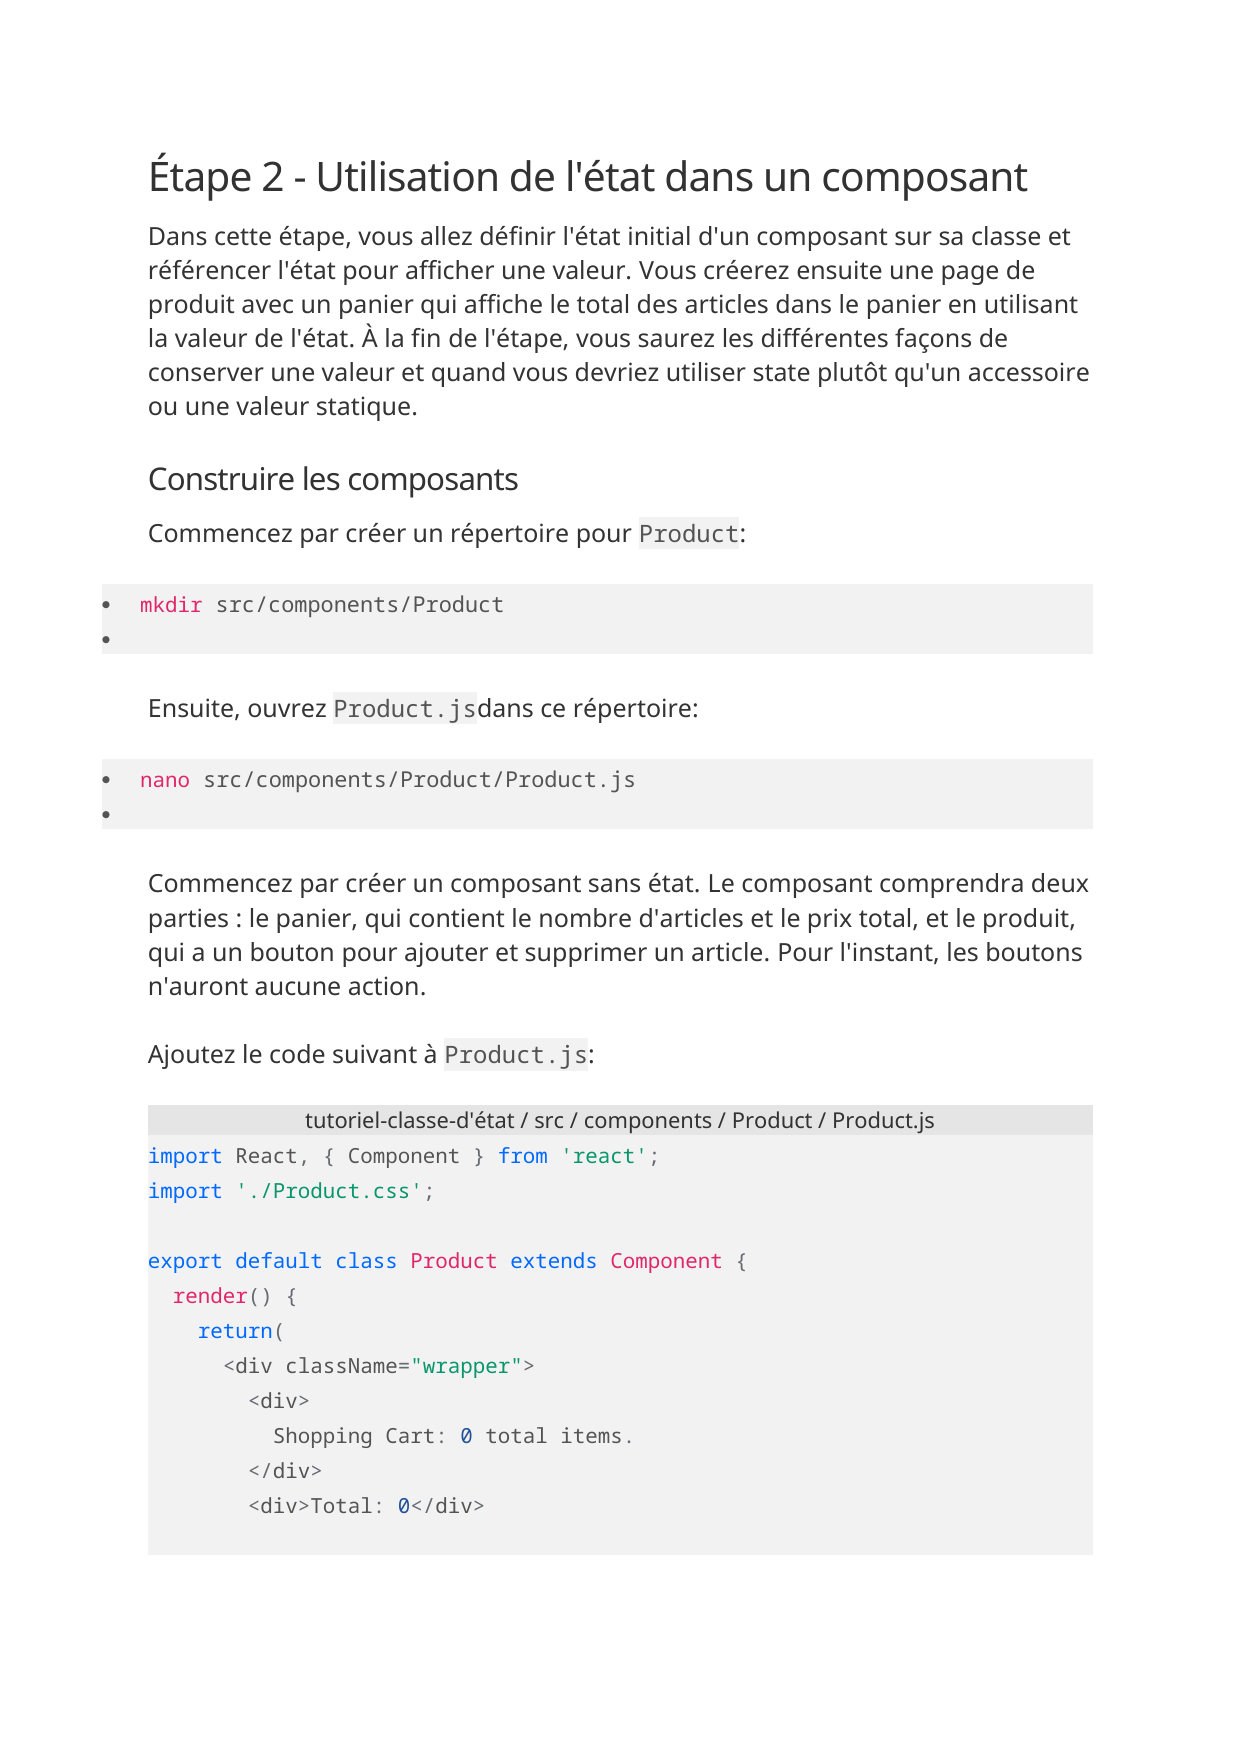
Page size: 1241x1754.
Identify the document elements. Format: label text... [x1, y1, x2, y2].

list nano src/components/Product/Product.js [102, 759, 1093, 794]
text <div>Total: 0</div> [148, 1485, 1093, 1520]
text Dans cette étape, vous allez définir l'état initial d'un composant sur sa classe et référencer l'état pour afficher une valeur. Vous créerez ensuite une page de produit avec un panier qui affiche le total des articles dans le panier en utilisant la valeur de l'état. À la fin de l'étape, vous saurez les différentes façons de conserver une valeur et quand vous devriez utiliser state plutôt qu'un accessoire ou une valeur statique. [148, 218, 1093, 423]
text <div className="wrapper"> [148, 1345, 1093, 1380]
text import './Product.css'; [148, 1170, 1093, 1205]
text Ajoutez le code suivant à Product.js: [148, 1037, 1093, 1071]
text Commencez par créer un répertoire pour Product: [148, 516, 1093, 549]
text return( [148, 1310, 1093, 1345]
text export default class Product extends Component { [148, 1240, 1093, 1275]
text <div> [148, 1380, 1093, 1415]
text </div> [148, 1450, 1093, 1485]
text Ensuite, ouvrez Product.jsdans ce répertoire: [148, 691, 1093, 725]
text import React, { Component } from 'react'; [148, 1135, 1093, 1170]
list mkdir src/components/Product [102, 584, 1093, 619]
text tutoriel-classe-d'état / src / components / Product / Product.js [148, 1105, 1093, 1135]
text Commencez par créer un composant sans état. Le composant comprendra deux parties : le panier, qui contient le nombre d'articles et le prix total, et le produit, qui a un bouton pour ajouter et supprimer un article. Pour l'instant, les boutons n'auront aucune action. [148, 866, 1093, 1002]
text Construire les composants [148, 457, 1093, 500]
text Shopping Cart: 0 total items. [148, 1415, 1093, 1450]
text render() { [148, 1275, 1093, 1310]
text Étape 2 - Utilisation de l'état dans un composant [148, 148, 1093, 203]
